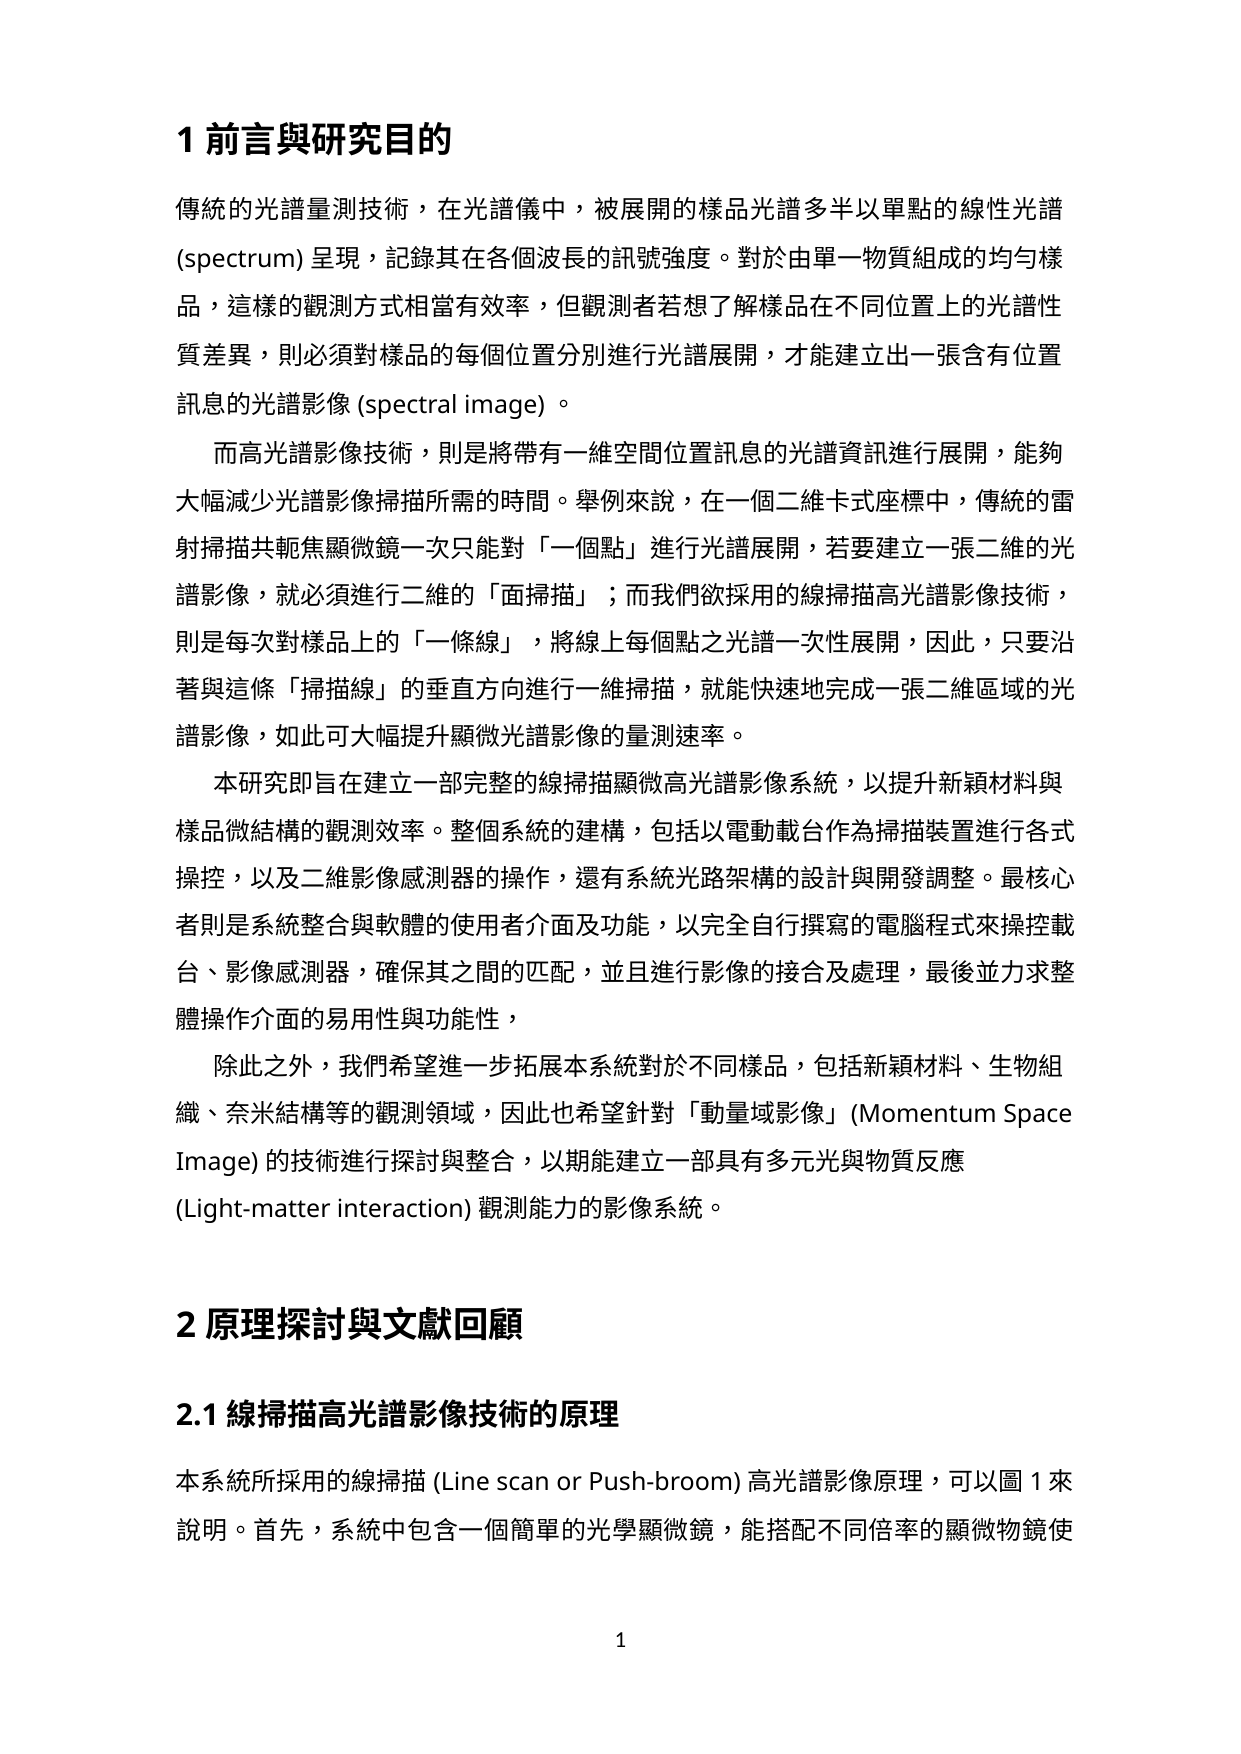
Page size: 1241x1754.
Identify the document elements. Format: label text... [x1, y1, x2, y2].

subtitle 1 前言與研究目的 [176, 111, 1106, 162]
subtitle 2.1 線掃描高光譜影像技術的原理 [176, 1390, 1106, 1434]
text 傳統的光譜量測技術，在光譜儀中，被展開的樣品光譜多半以單點的線性光譜 (spectrum) 呈現，記錄其在各個波長的訊號強度。對於由單一物質組成的均勻樣品，這樣的觀測方式相當有效率，但觀測者若想了解樣品在不同位置上的光譜性質差異，則必須對樣品的每個位置分別進行光譜展開，才能建立出一張含有位置訊息的光譜影像 (spectral image) 。 [176, 189, 1064, 421]
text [176, 1462, 1074, 1547]
text 而高光譜影像技術，則是將帶有一維空間位置訊息的光譜資訊進行展開，能夠大幅減少光譜影像掃描所需的時間。舉例來說，在一個二維卡式座標中，傳統的雷射掃描共軛焦顯微鏡一次只能對「一個點」進行光譜展開，若要建立一張二維的光譜影像，就必須進行二維的「面掃描」；而我們欲採用的線掃描高光譜影像技術，則是每次對樣品上的「一條線」，將線上每個點之光譜一次性展開，因此，只要沿著與這條「掃描線」的垂直方向進行一維掃描，就能快速地完成一張二維區域的光譜影像，如此可大幅提升顯微光譜影像的量測速率。 [176, 434, 1088, 753]
text 除此之外，我們希望進一步拓展本系統對於不同樣品，包括新穎材料、生物組織、奈米結構等的觀測領域，因此也希望針對「動量域影像」(Momentum Space Image) 的技術進行探討與整合，以期能建立一部具有多元光與物質反應 [176, 1047, 1088, 1177]
text 本研究即旨在建立一部完整的線掃描顯微高光譜影像系統，以提升新穎材料與樣品微結構的觀測效率。整個系統的建構，包括以電動載台作為掃描裝置進行各式操控，以及二維影像感測器的操作，還有系統光路架構的設計與開發調整。最核心者則是系統整合與軟體的使用者介面及功能，以完全自行撰寫的電腦程式來操控載台、影像感測器，確保其之間的匹配，並且進行影像的接合及處理，最後並力求整體操作介面的易用性與功能性， [176, 764, 1088, 1036]
subtitle 2 原理探討與文獻回顧 [176, 1296, 1106, 1348]
text (Light-matter interaction) 觀測能力的影像系統。 [176, 1188, 1065, 1225]
